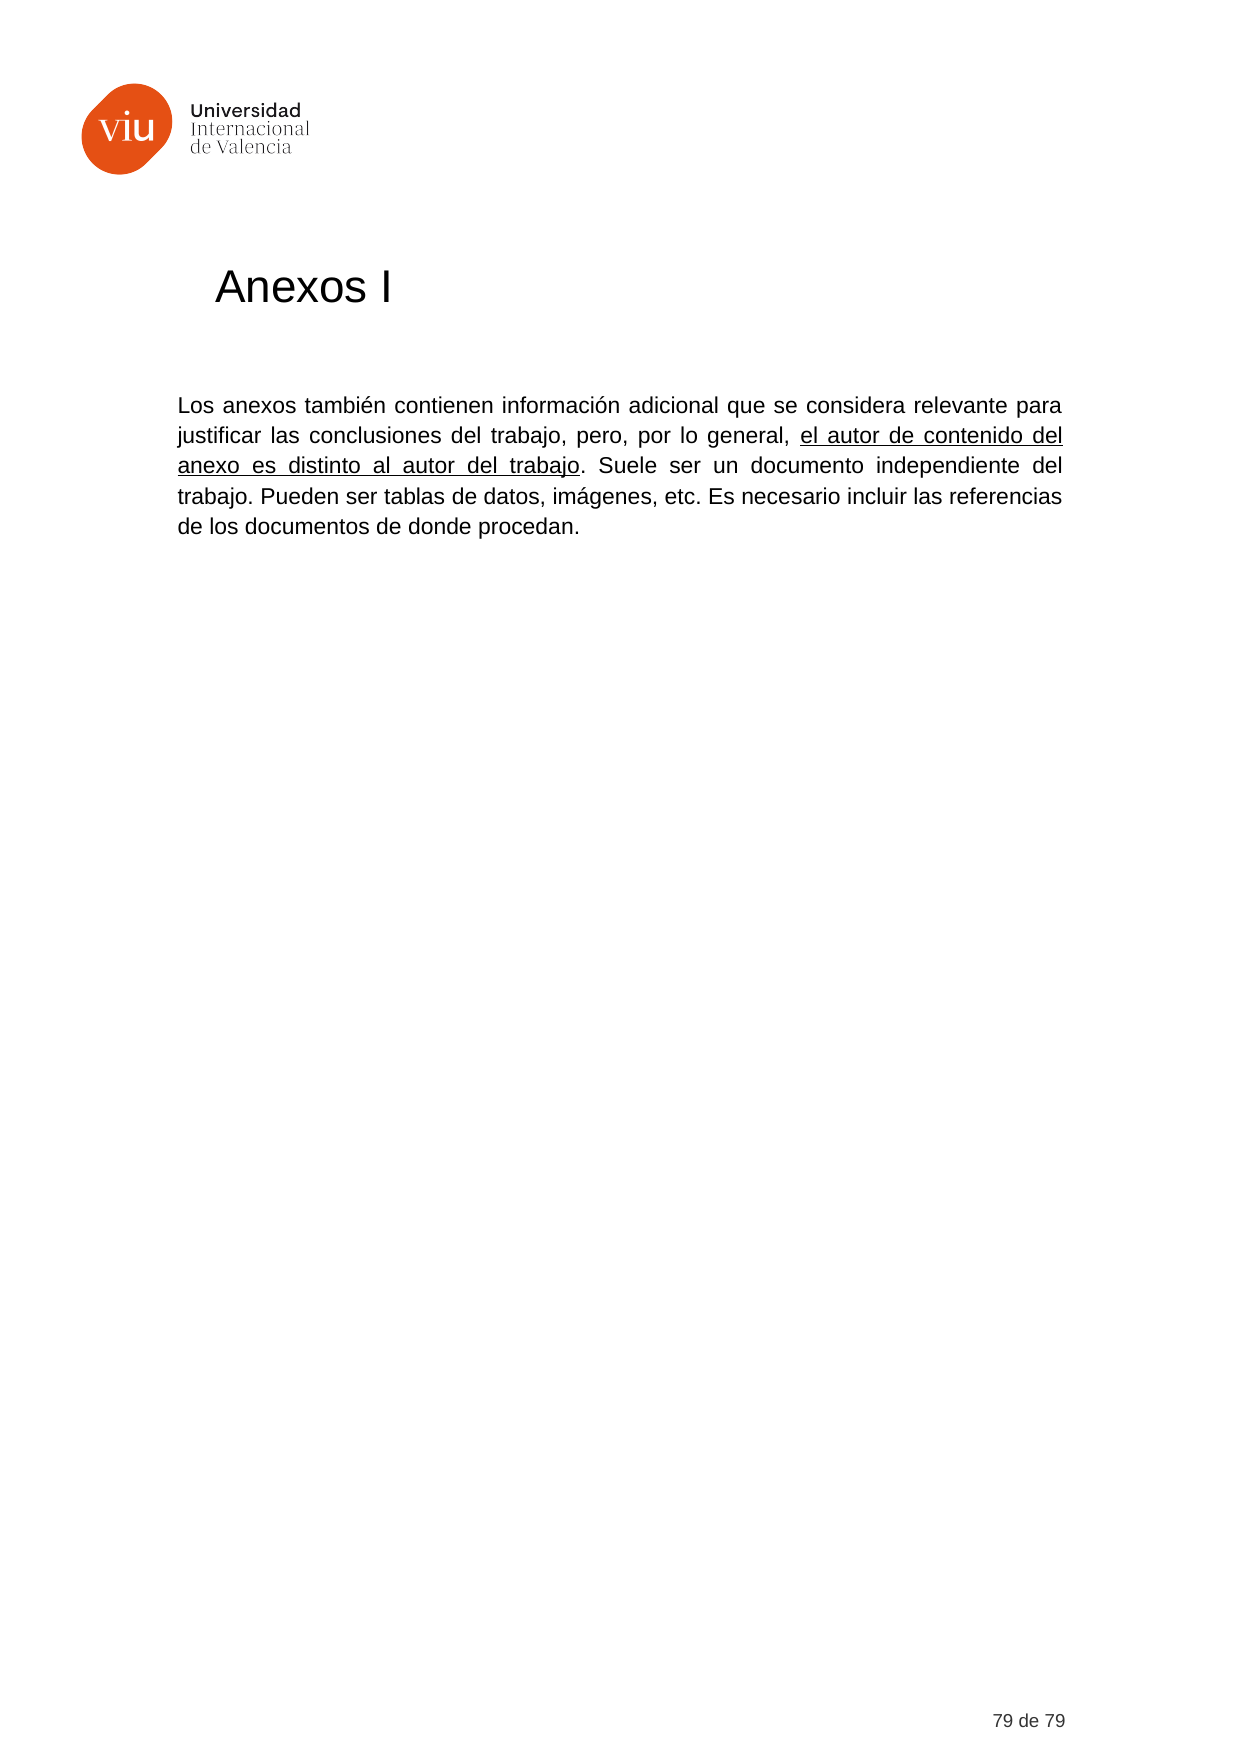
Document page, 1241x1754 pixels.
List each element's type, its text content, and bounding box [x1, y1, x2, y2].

picture [60, 62, 330, 197]
text Los anexos también contienen información adicional que se considera relevante para justificar las conclusiones del trabajo, pero, por lo general, el autor de contenido del anexo es distinto al autor del trabajo. Suele ser un documento independiente del trabajo. Pueden ser tablas de datos, imágenes, etc. Es necesario incluir las referencias de los documentos de donde procedan. [177, 392, 1063, 539]
subtitle Anexos I [215, 259, 1063, 312]
